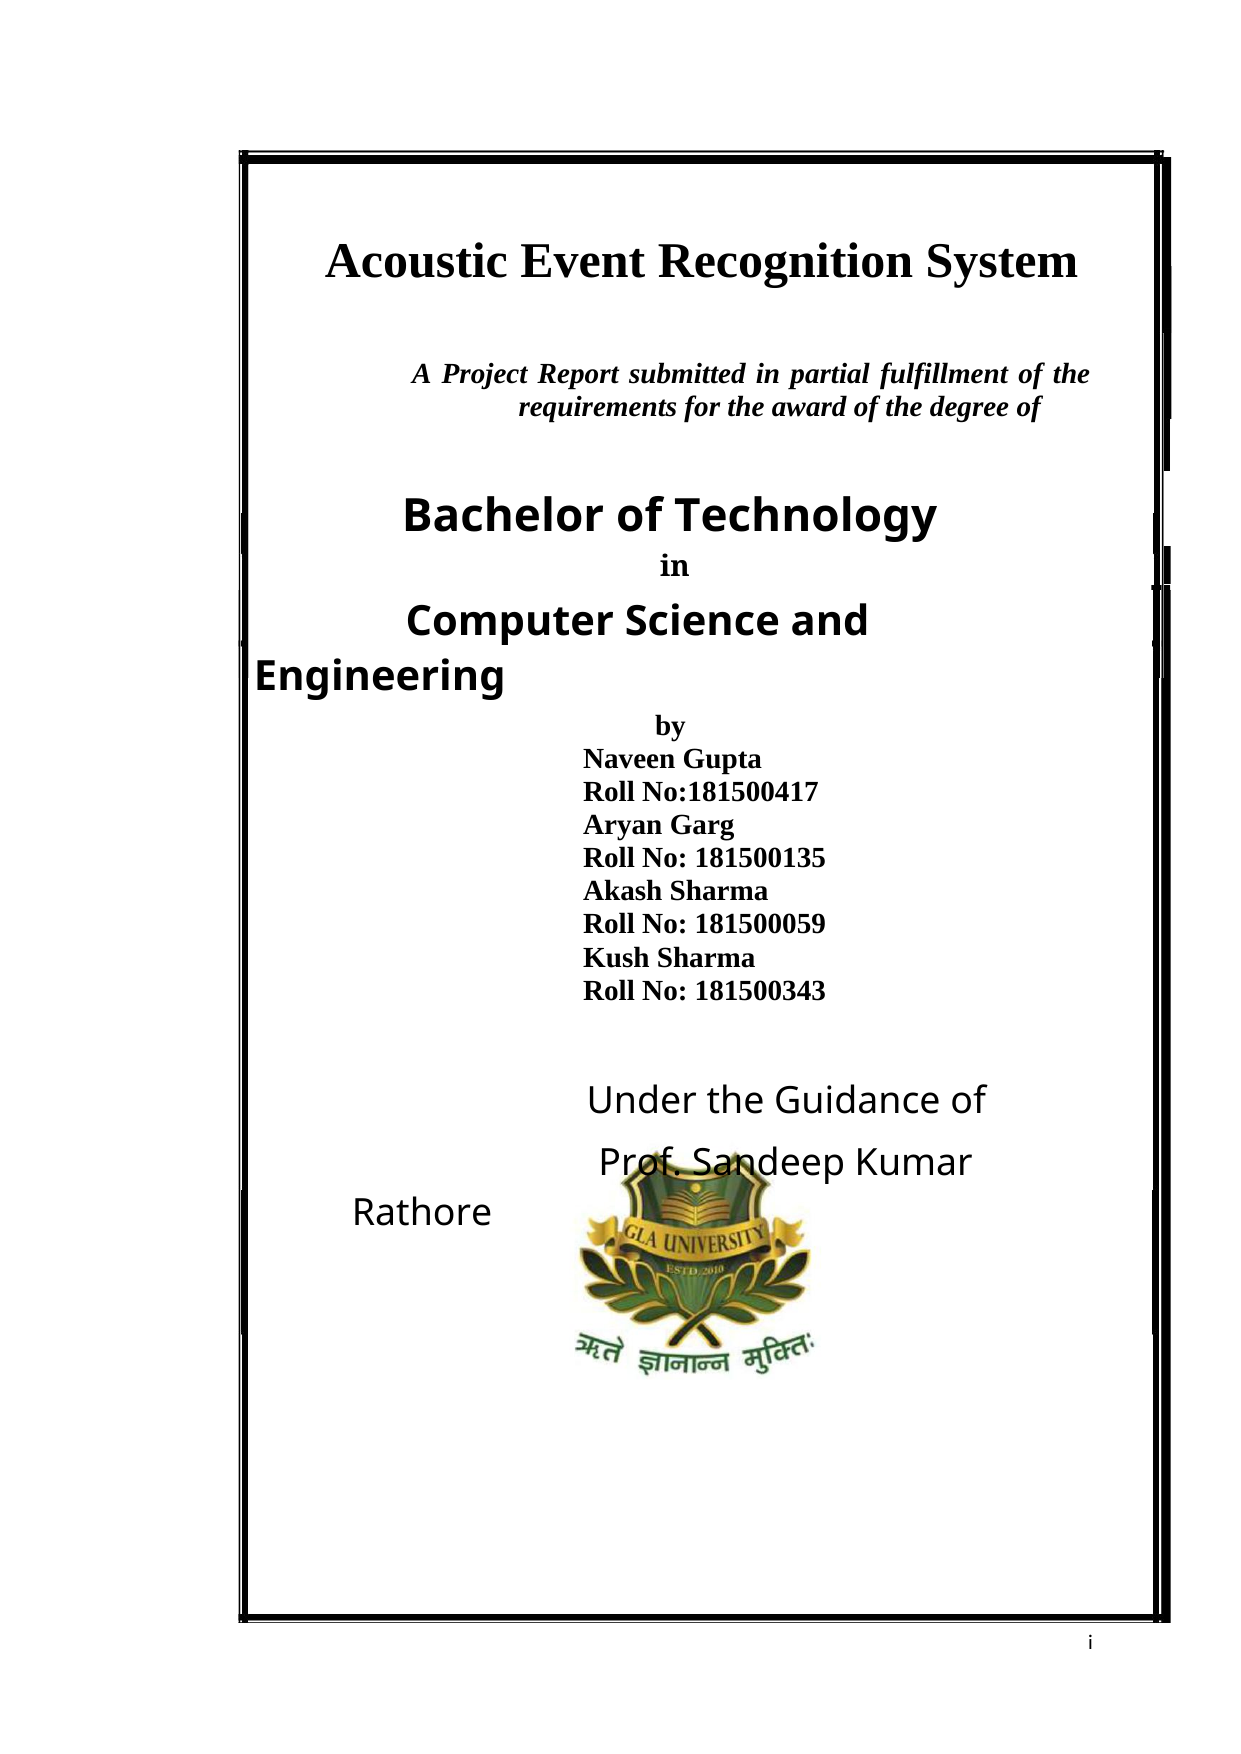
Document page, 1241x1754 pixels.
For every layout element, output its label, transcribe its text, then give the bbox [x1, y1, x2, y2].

text Roll No: 181500343 [481, 974, 1092, 1007]
text Roll No: 181500135 [481, 841, 1092, 874]
text Roll No:181500417 [481, 775, 1092, 808]
text Roll No: 181500059 [481, 907, 1092, 941]
text Kush Sharma [481, 941, 1092, 974]
text A Project Report submitted in partial fulfillment of the requirements for the award of the degree of [247, 357, 1092, 455]
text Aryan Garg [481, 808, 1092, 841]
text Computer Science and Engineering [254, 590, 1092, 703]
text in [660, 545, 1092, 584]
text Prof. Sandeep Kumar Rathore [352, 1135, 1092, 1236]
text Under the Guidance of [402, 1073, 1092, 1124]
picture [238, 150, 1172, 1623]
text by [516, 708, 1092, 741]
text Akash Sharma [481, 874, 1092, 907]
text Naveen Gupta [422, 741, 1092, 775]
text Acoustic Event Recognition System [224, 231, 1092, 288]
text Bachelor of Technology [402, 482, 1092, 544]
